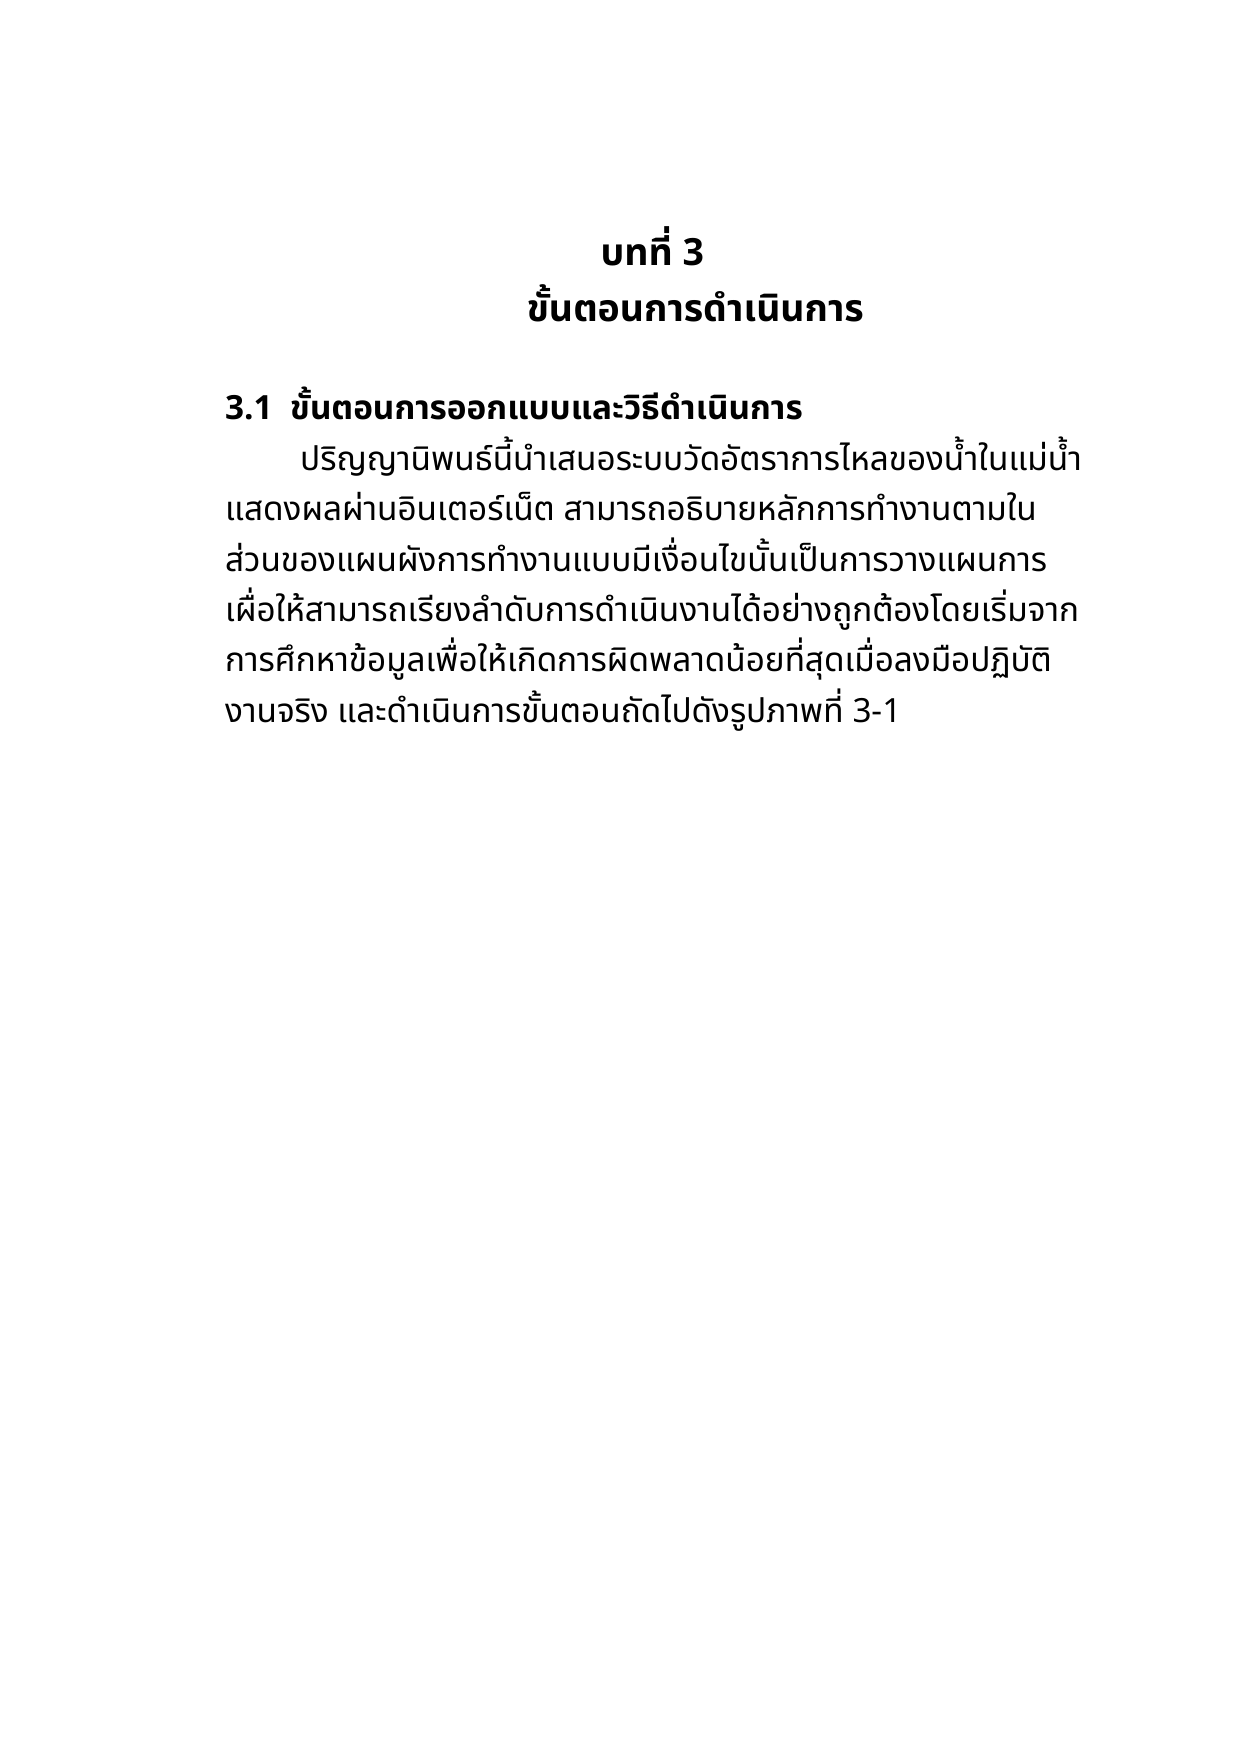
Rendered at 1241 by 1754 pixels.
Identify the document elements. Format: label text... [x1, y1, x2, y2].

text ปริญญานิพนธ์นี้นำเสนอระบบวัดอัตราการไหลของน้ำในแม่น้ำแสดงผลผ่านอินเตอร์เน็ต สามารถอธิบายหลักการทำงานตามในส่วนของแผนผังการทำงานแบบมีเงื่อนไขนั้นเป็นการวางแผนการเผื่อให้สามารถเรียงลำดับการดำเนินงานได้อย่างถูกต้องโดยเริ่มจากการศึกหาข้อมูลเพื่อให้เกิดการผิดพลาดน้อยที่สุดเมื่อลงมือปฏิบัติงานจริง และดำเนินการขั้นตอนถัดไปดังรูปภาพที่ 3-1 [225, 435, 1090, 737]
text ขั้นตอนการดำเนินการ [225, 282, 1090, 339]
text 3.1 ขั้นตอนการออกแบบและวิธีดำเนินการ [225, 384, 1090, 435]
text บทที่ 3 [225, 225, 1090, 282]
